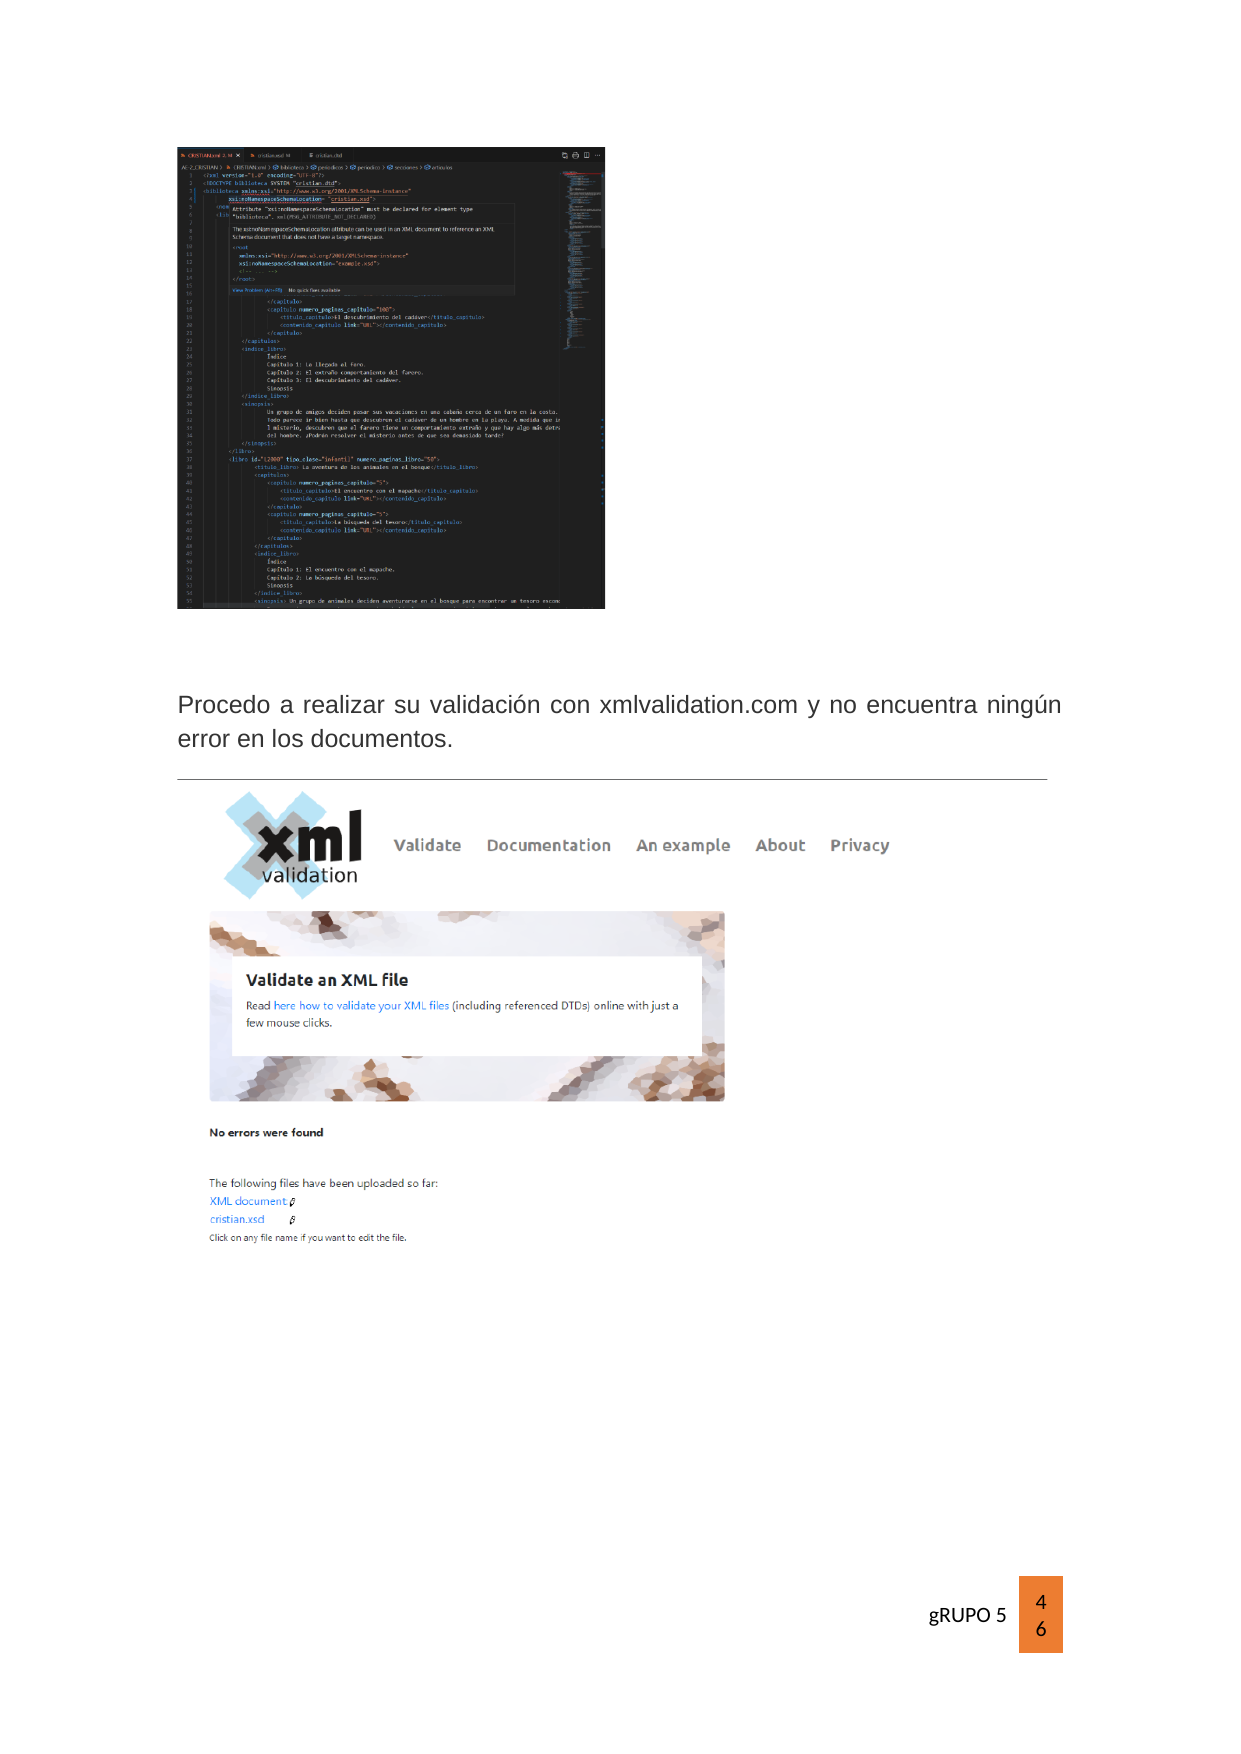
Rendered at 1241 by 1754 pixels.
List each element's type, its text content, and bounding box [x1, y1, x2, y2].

text Procedo a realizar su validación con xmlvalidation.com y no encuentra ningún error en los documentos. [177, 690, 1063, 753]
picture [177, 779, 1048, 1293]
picture [177, 147, 606, 609]
